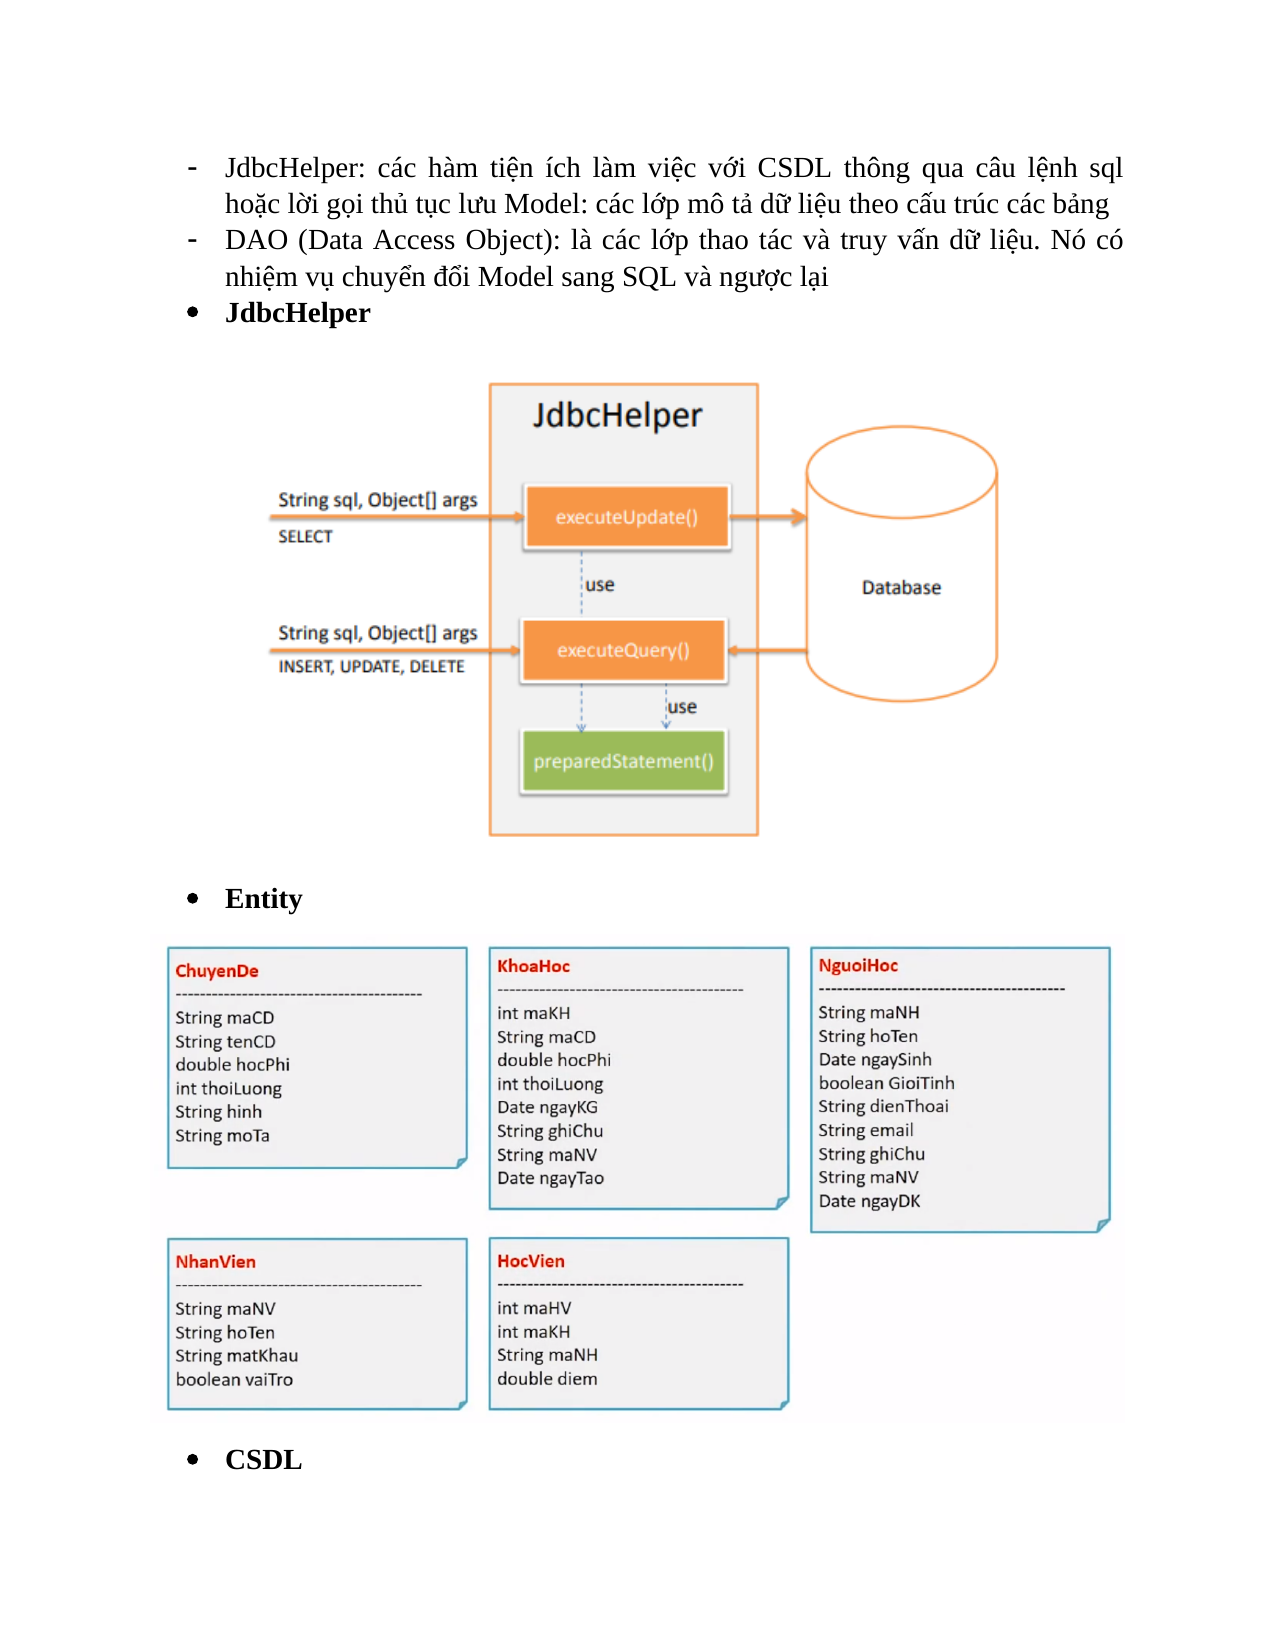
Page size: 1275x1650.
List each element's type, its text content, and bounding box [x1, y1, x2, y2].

picture [150, 934, 1125, 1423]
list JdbcHelper: các hàm tiện ích làm việc với CSDL thông qua câu lệnh sql hoặc lời gọi thủ tục lưu Model: các lớp mô tả dữ liệu theo cấu trúc các bảng [187, 150, 1125, 220]
picture [242, 347, 1033, 862]
list Entity [187, 881, 1125, 915]
list DAO (Data Access Object): là các lớp thao tác và truy vấn dữ liệu. Nó có nhiệm vụ chuyển đổi Model sang SQL và ngược lại [187, 222, 1125, 292]
list JdbcHelper [187, 295, 1125, 328]
list CSDL [187, 1442, 1125, 1476]
